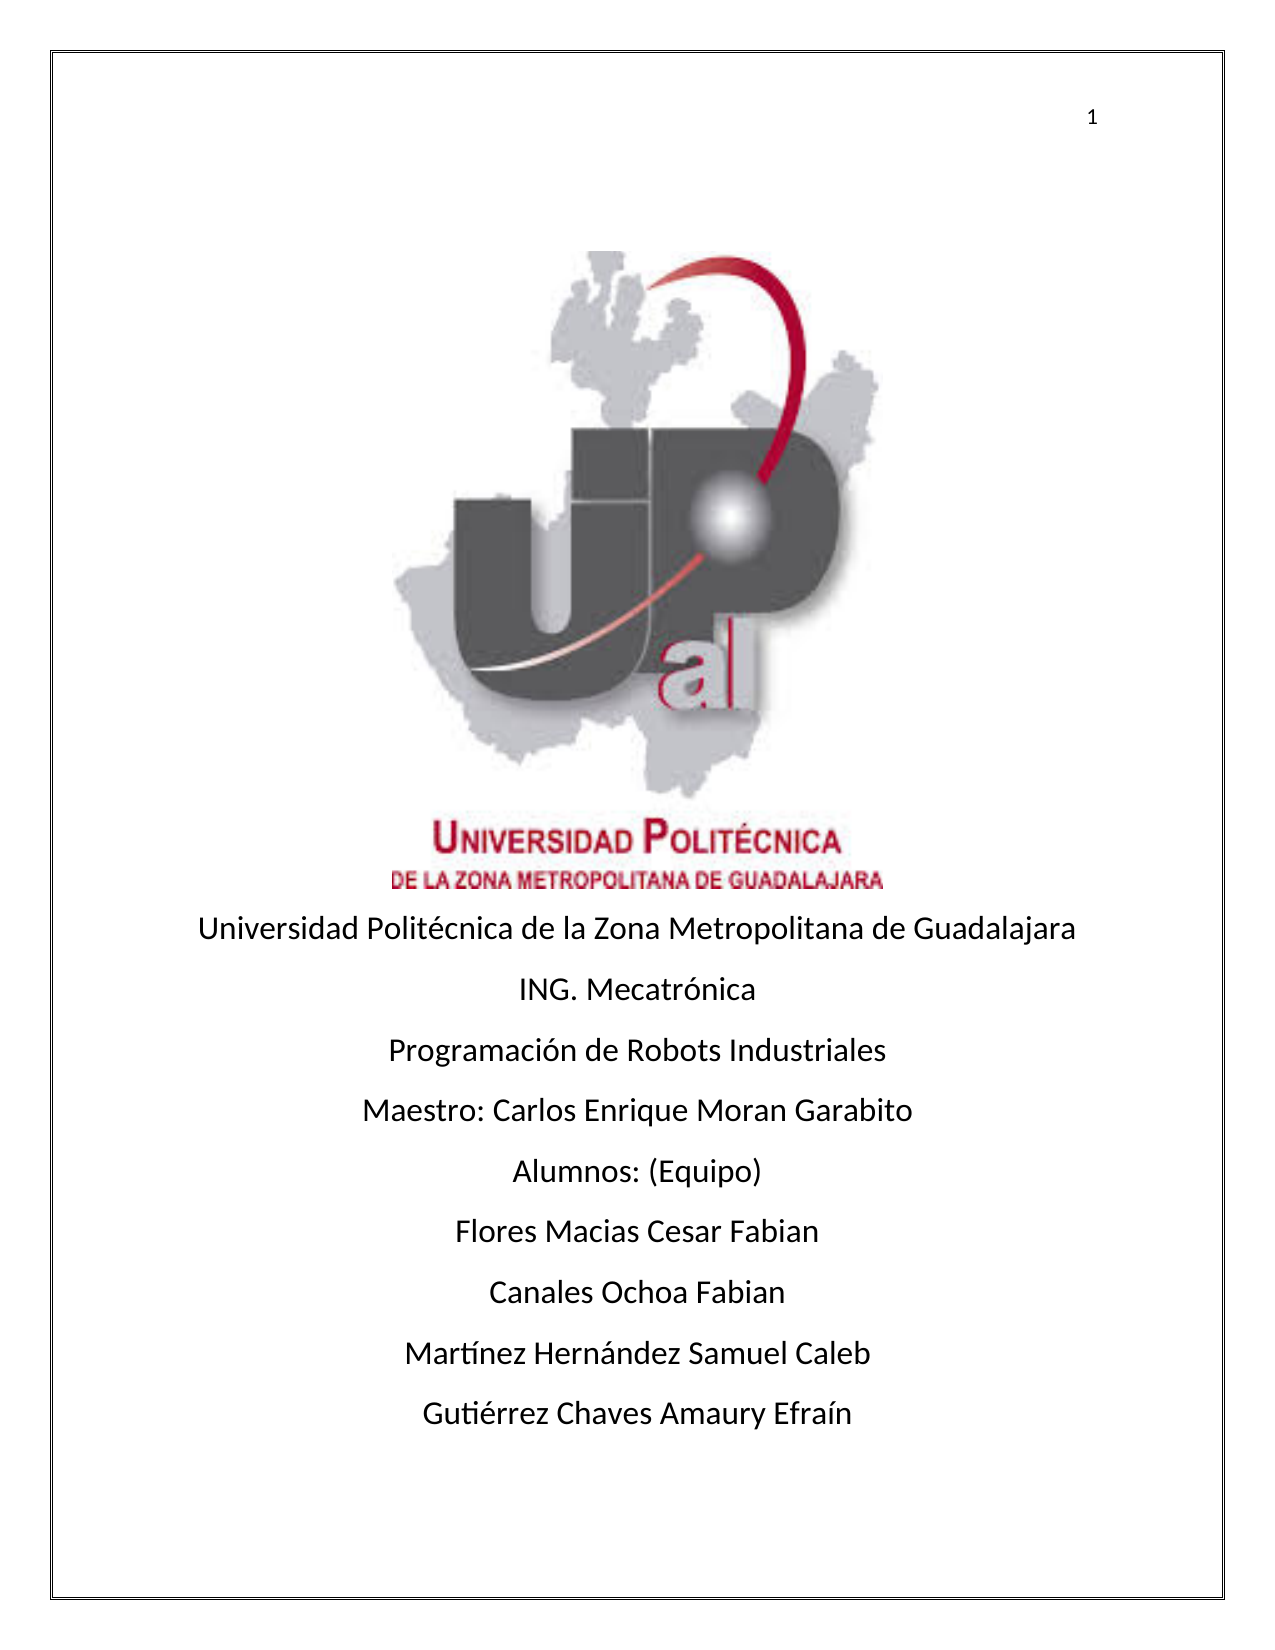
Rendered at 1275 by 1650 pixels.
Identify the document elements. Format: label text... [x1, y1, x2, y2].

text Martínez Hernández Samuel Caleb [177, 1332, 1098, 1372]
text Programación de Robots Industriales [177, 1029, 1098, 1069]
text Gutiérrez Chaves Amaury Efraín [177, 1392, 1098, 1433]
text ING. Mecatrónica [177, 968, 1098, 1009]
text Flores Macias Cesar Fabian [177, 1211, 1098, 1251]
text Canales Ochoa Fabian [177, 1271, 1098, 1312]
text Maestro: Carlos Enrique Moran Garabito [177, 1089, 1098, 1130]
text Alumnos: (Equipo) [177, 1150, 1098, 1191]
text Universidad Politécnica de la Zona Metropolitana de Guadalajara [177, 907, 1098, 948]
picture [392, 251, 883, 889]
